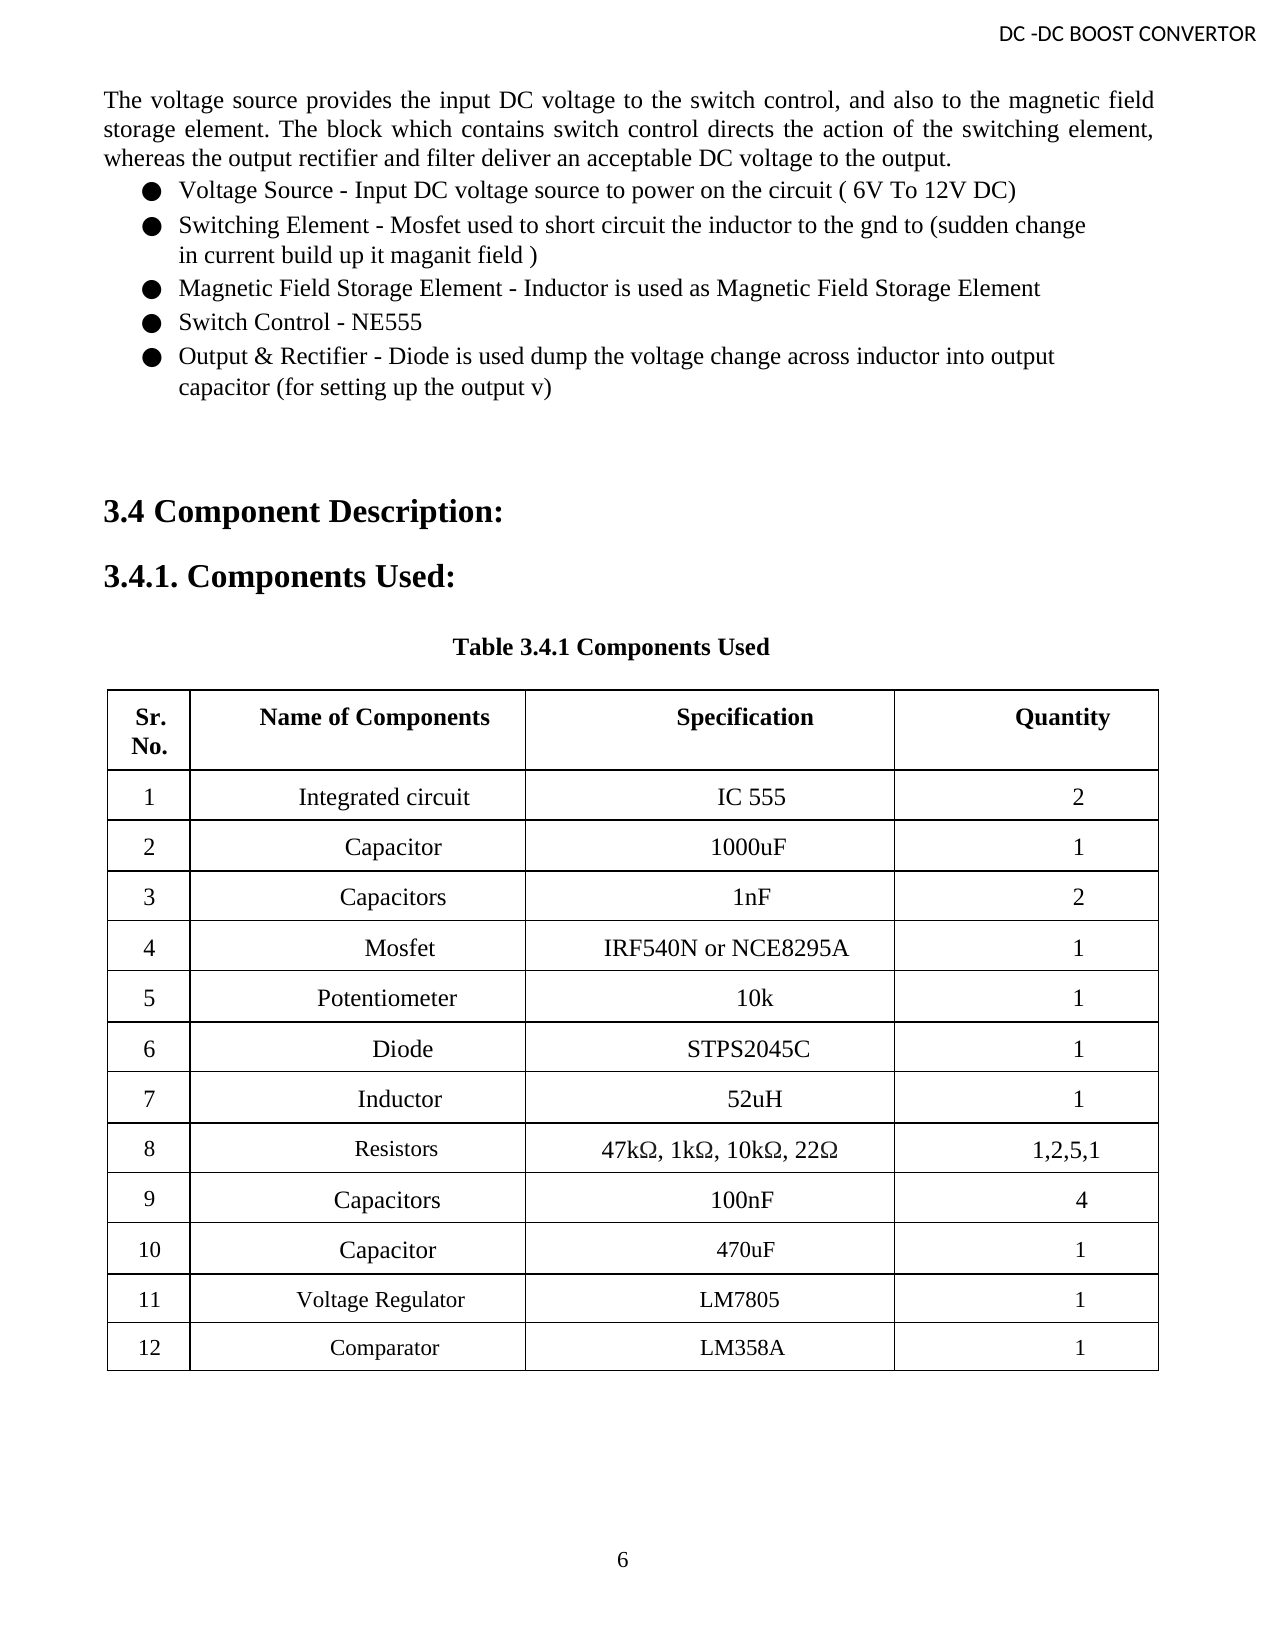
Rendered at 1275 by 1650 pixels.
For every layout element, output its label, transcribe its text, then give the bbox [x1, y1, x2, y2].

table_cell STPS2045C [526, 1023, 894, 1071]
table_cell Capacitors [191, 1173, 525, 1222]
table_cell 4 [108, 921, 189, 969]
table_cell 3 [108, 872, 189, 920]
table_cell 12 [108, 1323, 189, 1370]
table_cell 10k [526, 971, 894, 1021]
table_cell LM7805 [526, 1275, 894, 1322]
table_cell 1 [108, 771, 189, 819]
table_cell Diode [191, 1023, 525, 1071]
list Output & Rectifier - Diode is used dump the voltage change across inductor into output capacitor (for setting up the output v) [141, 338, 1149, 400]
table_cell 9 [108, 1173, 189, 1222]
table_cell 6 [108, 1023, 189, 1071]
table_cell Capacitors [191, 872, 525, 920]
table_cell 1000uF [526, 821, 894, 870]
table_cell 2 [108, 821, 189, 870]
table_cell 10 [108, 1223, 189, 1273]
subtitle Component Description: [103, 491, 1235, 529]
table_cell 47kΩ, 1kΩ, 10kΩ, 22Ω [526, 1124, 894, 1172]
list Switch Control - NE555 [141, 303, 1235, 337]
table_cell 11 [108, 1275, 189, 1322]
text The voltage source provides the input DC voltage to the switch control, and also to the magnetic field storage element. The block which contains switch control directs the action of the switching element, whereas the output rectifier and filter deliver an acceptable DC voltage to the output. [103, 85, 1155, 172]
table_cell 470uF [526, 1223, 894, 1273]
table_header Name of Components [191, 691, 525, 769]
table_cell 52uH [526, 1072, 894, 1122]
table_cell 100nF [526, 1173, 894, 1222]
table_cell 1 [895, 971, 1158, 1021]
table_cell 1 [895, 1023, 1158, 1071]
table_cell 7 [108, 1072, 189, 1122]
table_cell Resistors [191, 1124, 525, 1172]
table_cell 2 [895, 771, 1158, 819]
table_cell Integrated circuit [191, 771, 525, 819]
table_cell LM358A [526, 1323, 894, 1370]
table_cell 8 [108, 1124, 189, 1172]
table_cell 1,2,5,1 [895, 1124, 1158, 1172]
table_cell IC 555 [526, 771, 894, 819]
table_cell 1 [895, 1223, 1158, 1273]
table_cell Mosfet [191, 921, 525, 969]
table_cell 1 [895, 1323, 1158, 1370]
table_cell Potentiometer [191, 971, 525, 1021]
table_header Sr. No. [108, 691, 189, 769]
table_cell 2 [895, 872, 1158, 920]
text 3.4.1. Components Used: [103, 556, 1235, 594]
table_header Quantity [895, 691, 1158, 769]
table_cell Voltage Regulator [191, 1275, 525, 1322]
table_cell Comparator [191, 1323, 525, 1370]
table_cell Inductor [191, 1072, 525, 1122]
table_cell 5 [108, 971, 189, 1021]
table_cell IRF540N or NCE8295A [526, 921, 894, 969]
text Table 3.4.1 Components Used [452, 632, 1235, 661]
table_cell Capacitor [191, 821, 525, 870]
table_cell Capacitor [191, 1223, 525, 1273]
list Voltage Source - Input DC voltage source to power on the circuit ( 6V To 12V DC) [141, 172, 1235, 206]
list Switching Element - Mosfet used to short circuit the inductor to the gnd to (sudden change in current build up it maganit field ) [141, 206, 1108, 269]
table_cell 1 [895, 921, 1158, 969]
table_cell 4 [895, 1173, 1158, 1222]
list Magnetic Field Storage Element - Inductor is used as Magnetic Field Storage Element [141, 269, 1235, 303]
table_cell 1 [895, 1275, 1158, 1322]
table_cell 1 [895, 821, 1158, 870]
table_header Specification [526, 691, 894, 769]
table_cell 1 [895, 1072, 1158, 1122]
table_cell 1nF [526, 872, 894, 920]
